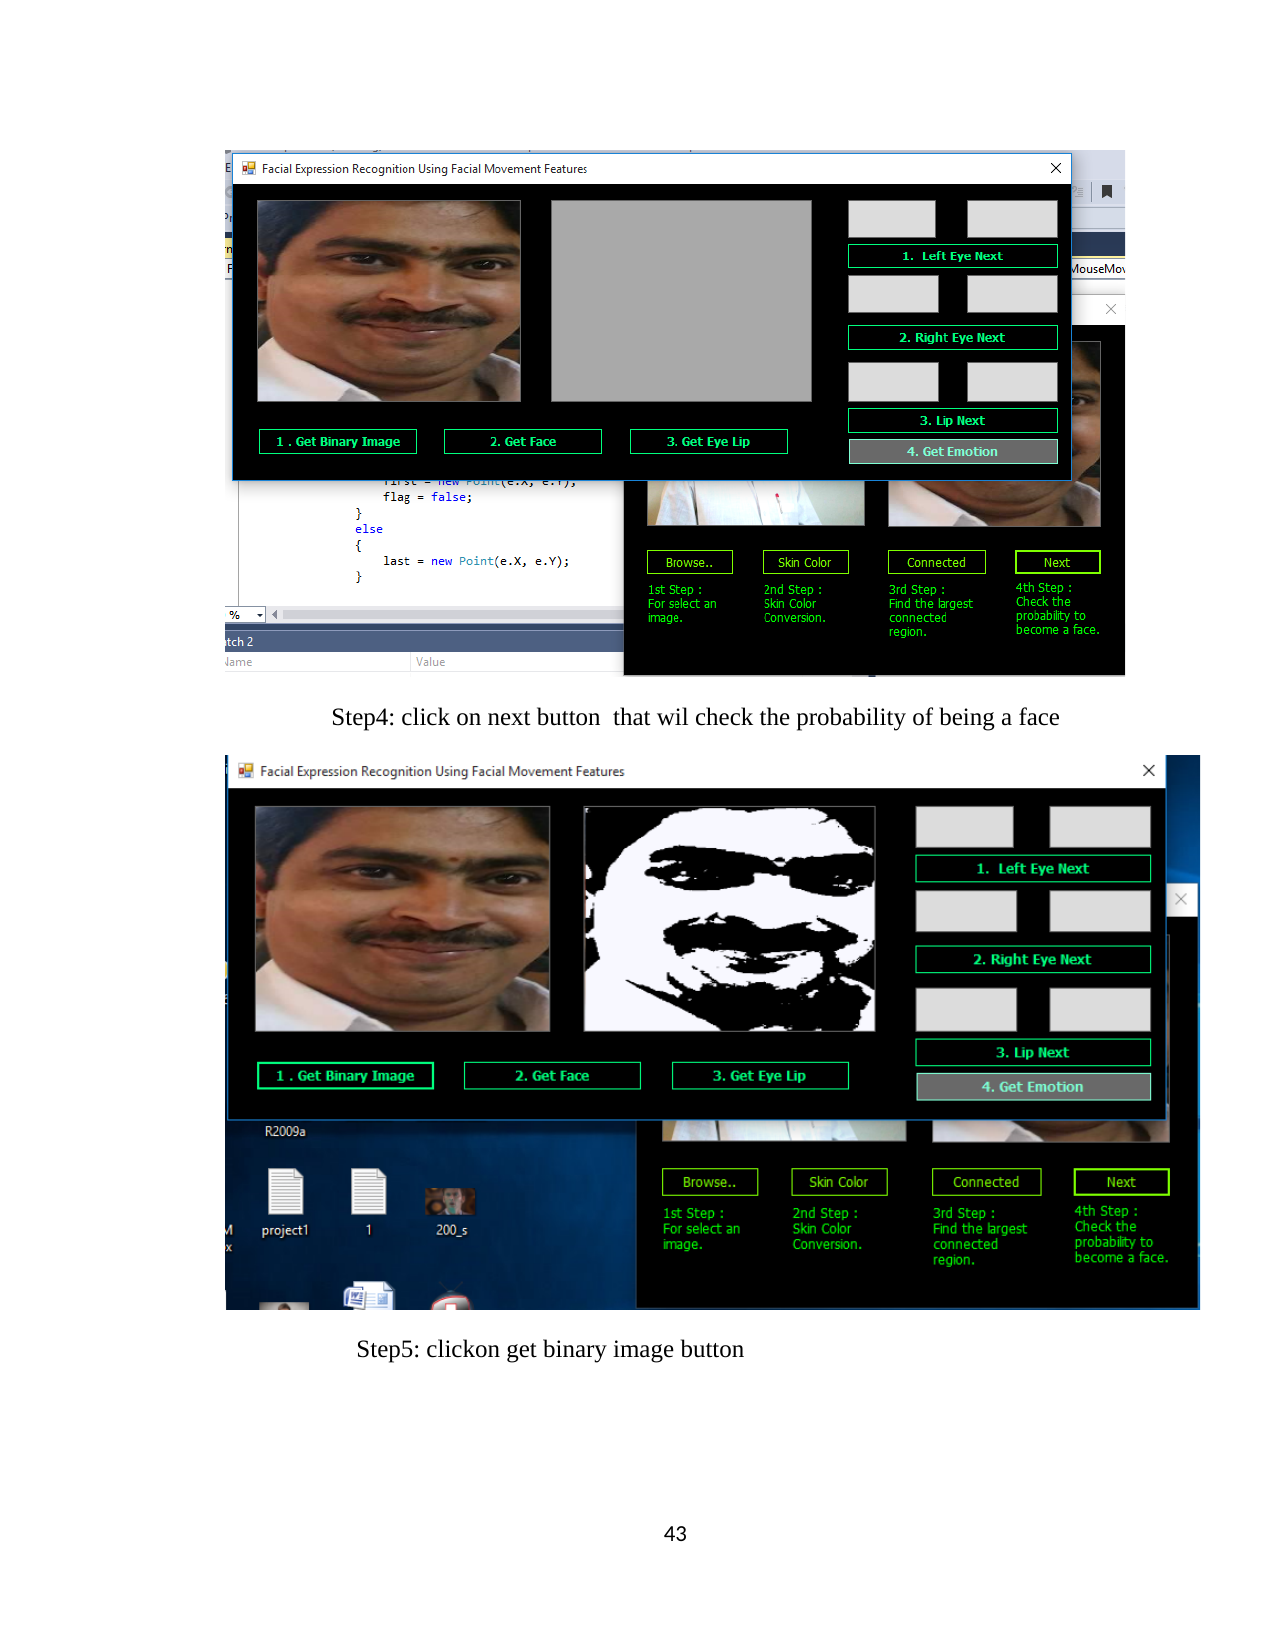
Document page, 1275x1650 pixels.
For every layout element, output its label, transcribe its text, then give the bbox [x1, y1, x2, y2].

text Step4: click on next button that wil check the probability of being a face [225, 702, 1125, 730]
picture [225, 755, 1200, 1310]
text Step5: clickon get binary image button [225, 1334, 1125, 1363]
picture [225, 150, 1125, 677]
